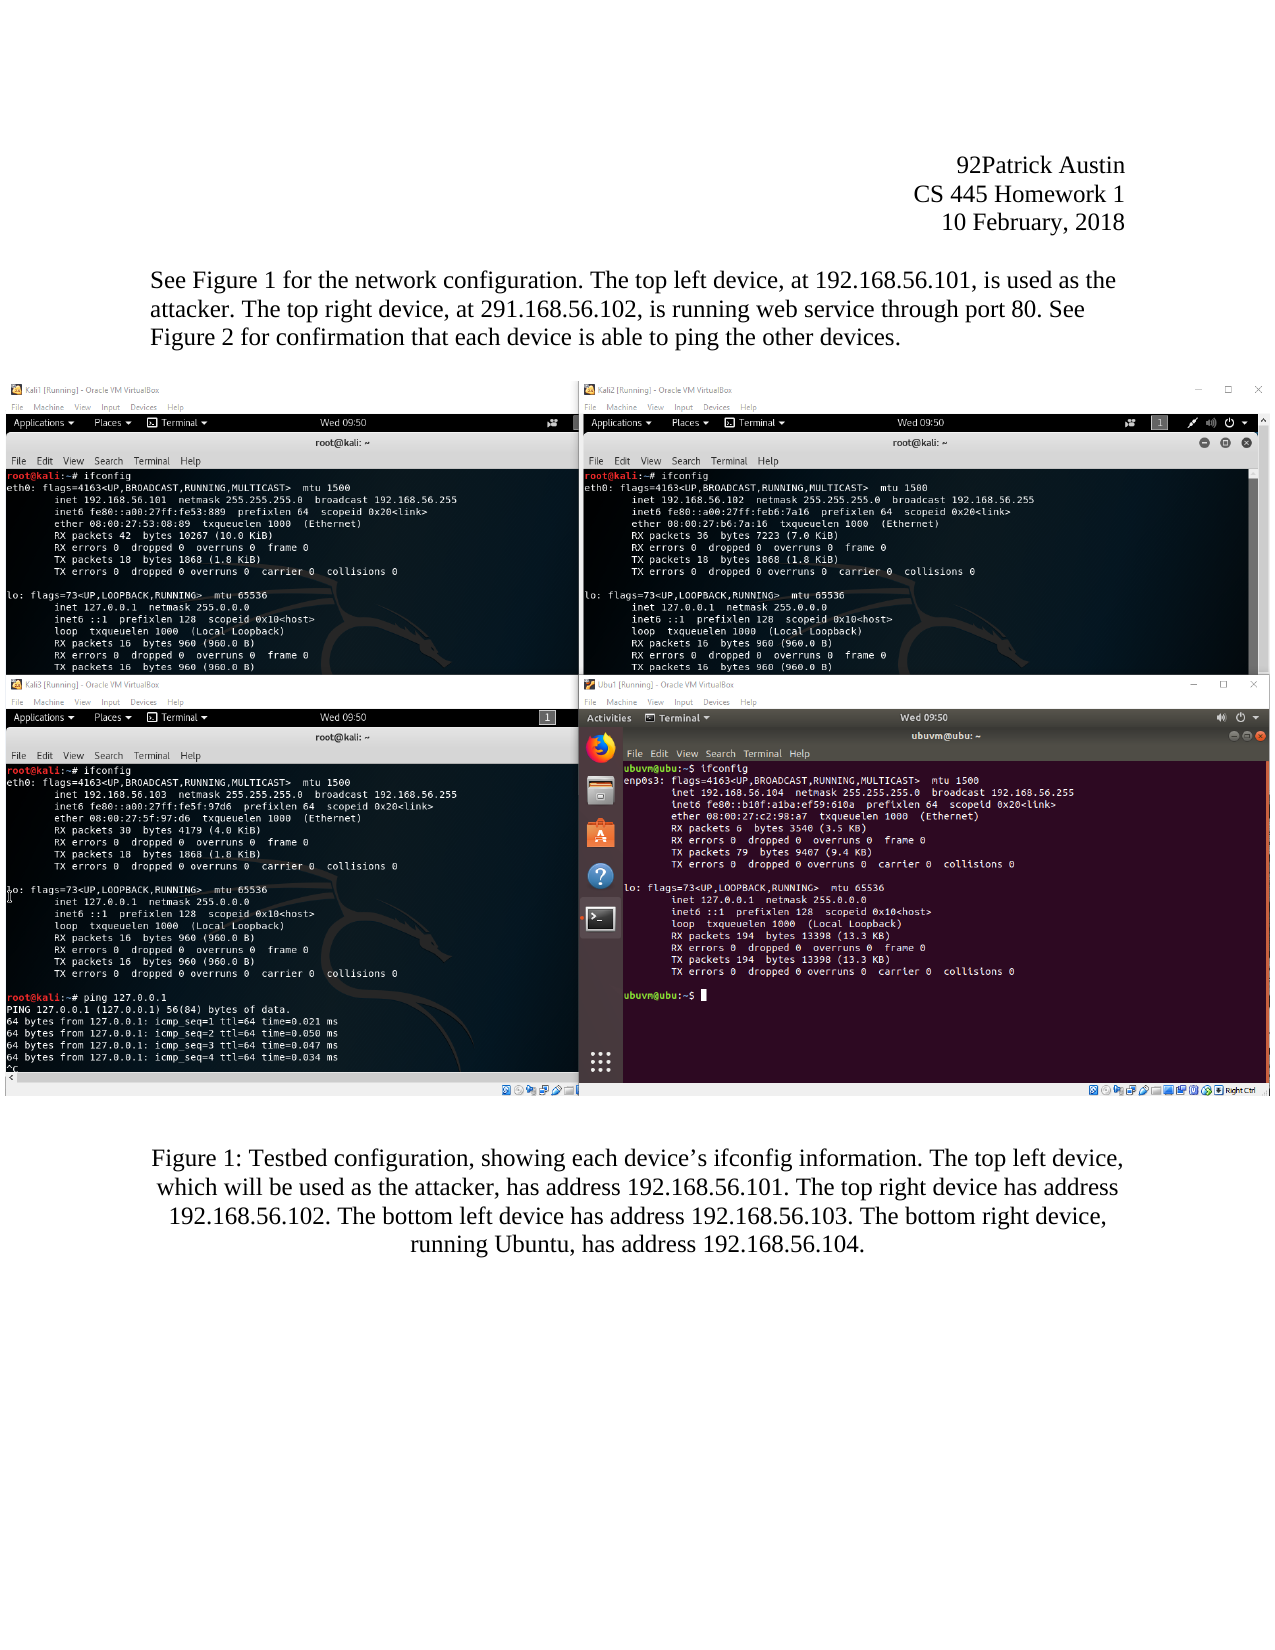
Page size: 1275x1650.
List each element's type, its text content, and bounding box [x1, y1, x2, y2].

text CS 445 Homework 1 [150, 179, 1125, 207]
picture [5, 381, 1270, 1096]
text 92Patrick Austin [150, 150, 1125, 179]
text See Figure 1 for the network configuration. The top left device, at 192.168.56.101, is used as the attacker. The top right device, at 291.168.56.102, is running web service through port 80. See Figure 2 for confirmation that each device is able to ping the other devices. [150, 265, 1125, 351]
text 10 February, 2018 [150, 207, 1125, 236]
text Figure 1: Testbed configuration, showing each device’s ifconfig information. The top left device, which will be used as the attacker, has address 192.168.56.101. The top right device has address 192.168.56.102. The bottom left device has address 192.168.56.103. The bottom right device, running Ubuntu, has address 192.168.56.104. [150, 1143, 1125, 1258]
